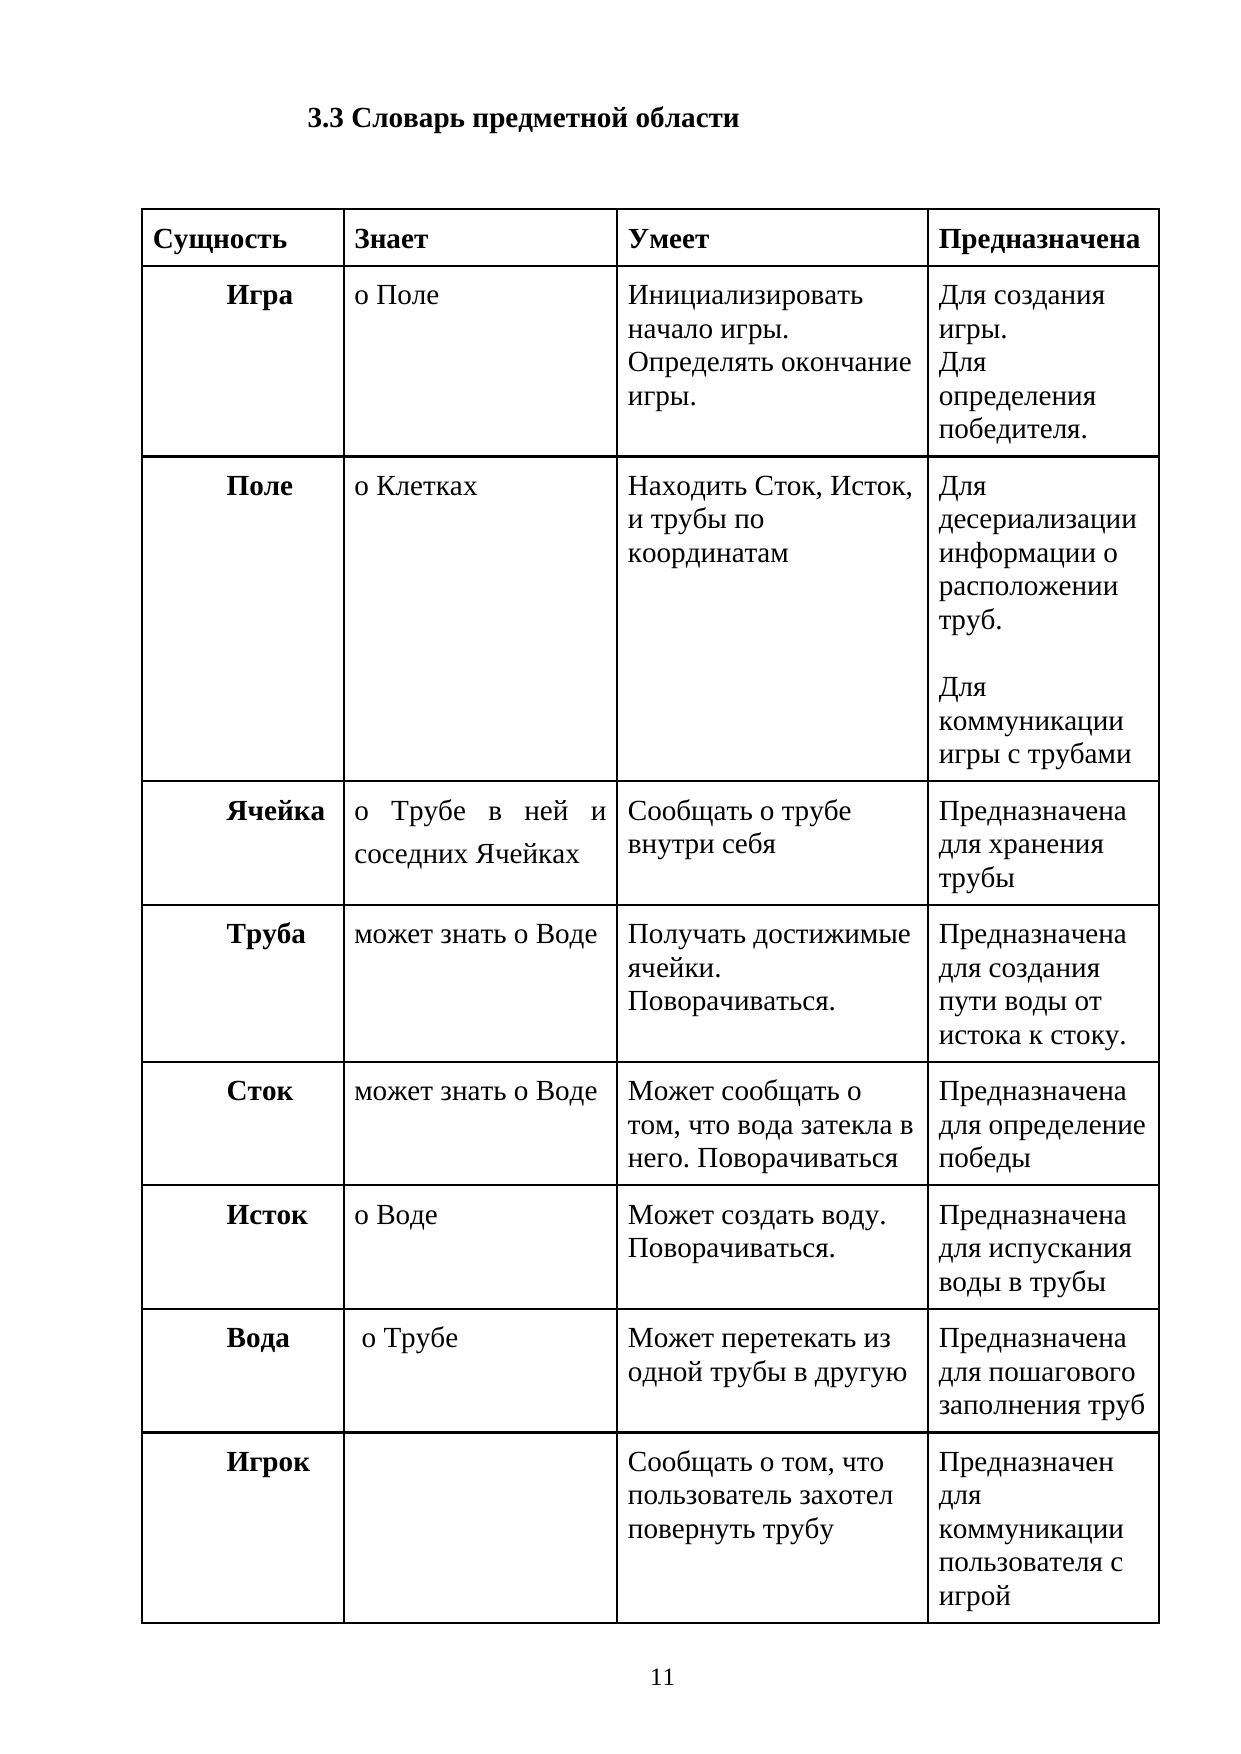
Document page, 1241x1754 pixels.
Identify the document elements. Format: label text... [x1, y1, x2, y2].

table_cell Сообщать о том, что пользователь захотел повернуть трубу [618, 1434, 927, 1622]
table_cell Для десериализации информации о расположении труб. Для коммуникации игры с трубами [929, 458, 1158, 780]
table_cell Может перетекать из одной трубы в другую [618, 1310, 927, 1431]
table_cell о Поле [345, 267, 616, 455]
table_cell Сток [143, 1063, 343, 1184]
table_cell Предназначена для хранения трубы [929, 782, 1158, 904]
text 3.3 Словарь предметной области [233, 100, 1165, 133]
table_cell Труба [143, 906, 343, 1061]
table_cell Ячейка [143, 782, 343, 904]
table_cell [345, 1434, 616, 1622]
table_header Предназначена [929, 210, 1158, 265]
table_cell Предназначена для определение победы [929, 1063, 1158, 1184]
table_cell Предназначена для испускания воды в трубы [929, 1186, 1158, 1308]
table_header Знает [345, 210, 616, 265]
table_cell о Клетках [345, 458, 616, 780]
table_cell Может сообщать о том, что вода затекла в него. Поворачиваться [618, 1063, 927, 1184]
table_header Сущность [143, 210, 343, 265]
table_cell может знать о Воде [345, 1063, 616, 1184]
table_cell Исток [143, 1186, 343, 1308]
table_cell Может создать воду. Поворачиваться. [618, 1186, 927, 1308]
table_cell Для создания игры. Для определения победителя. [929, 267, 1158, 455]
table_cell Игра [143, 267, 343, 455]
table_cell Игрок [143, 1434, 343, 1622]
table_cell Вода [143, 1310, 343, 1431]
table_cell о Воде [345, 1186, 616, 1308]
table_cell Получать достижимые ячейки. Поворачиваться. [618, 906, 927, 1061]
table_cell о Трубе в ней и соседних Ячейках [345, 782, 616, 904]
table_cell Находить Сток, Исток, и трубы по координатам [618, 458, 927, 780]
table_cell Инициализировать начало игры. Определять окончание игры. [618, 267, 927, 455]
table_cell Поле [143, 458, 343, 780]
table_cell может знать о Воде [345, 906, 616, 1061]
table_cell Предназначена для пошагового заполнения труб [929, 1310, 1158, 1431]
table_cell Сообщать о трубе внутри себя [618, 782, 927, 904]
table_cell Предназначена для создания пути воды от истока к стоку. [929, 906, 1158, 1061]
table_cell Предназначен для коммуникации пользователя с игрой [929, 1434, 1158, 1622]
table_header Умеет [618, 210, 927, 265]
table_cell о Трубе [345, 1310, 616, 1431]
